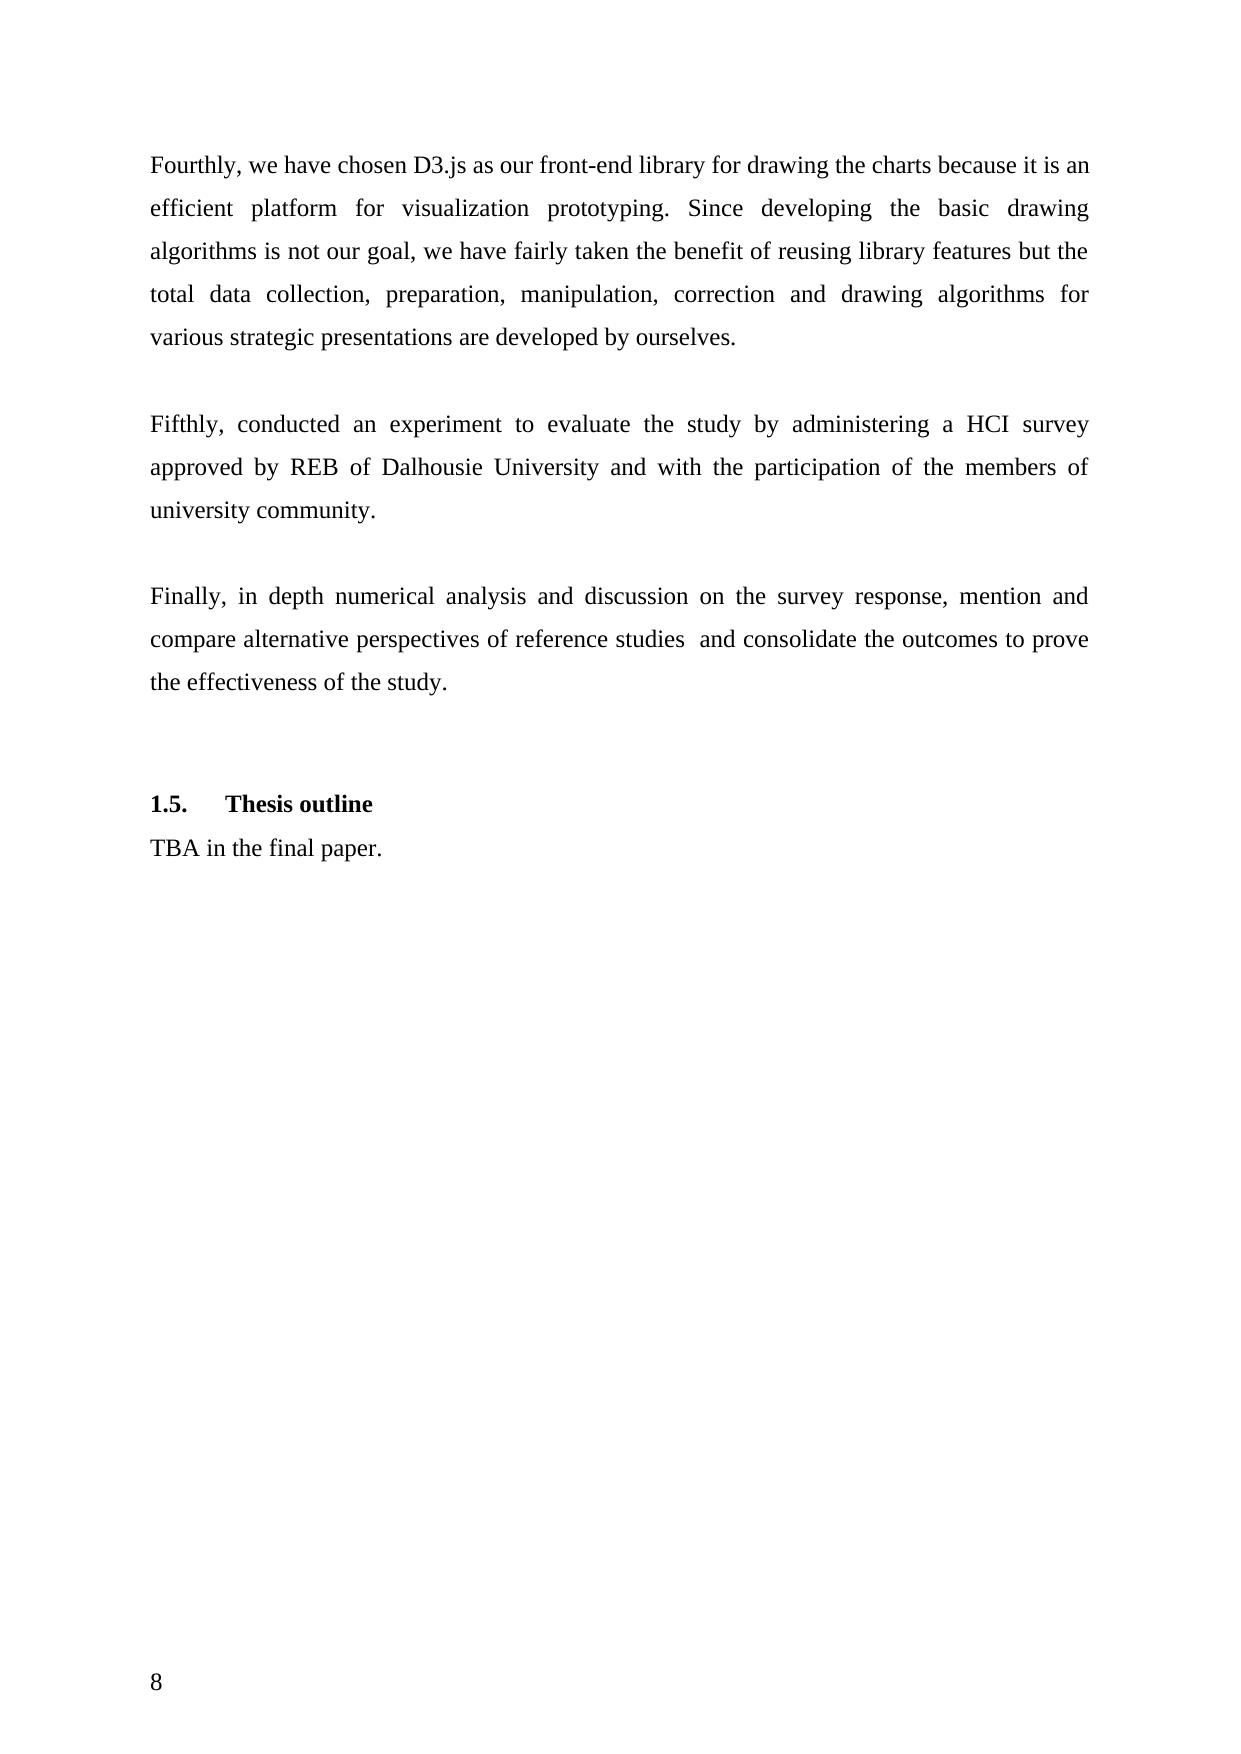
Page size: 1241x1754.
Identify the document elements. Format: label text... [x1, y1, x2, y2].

text 1.5. Thesis outline [150, 789, 1090, 818]
text Finally, in depth numerical analysis and discussion on the survey response, mention and compare alternative perspectives of reference studies and consolidate the outcomes to prove the effectiveness of the study. [150, 581, 1090, 696]
text Fourthly, we have chosen D3.js as our front-end library for drawing the charts because it is an efficient platform for visualization prototyping. Since developing the basic drawing algorithms is not our goal, we have fairly taken the benefit of reusing library features but the total data collection, preparation, manipulation, correction and drawing algorithms for various strategic presentations are developed by ourselves. [150, 150, 1090, 351]
text TBA in the final paper. [150, 833, 1090, 861]
text Fifthly, conducted an experiment to evaluate the study by administering a HCI survey approved by REB of Dalhousie University and with the participation of the members of university community. [150, 409, 1090, 524]
